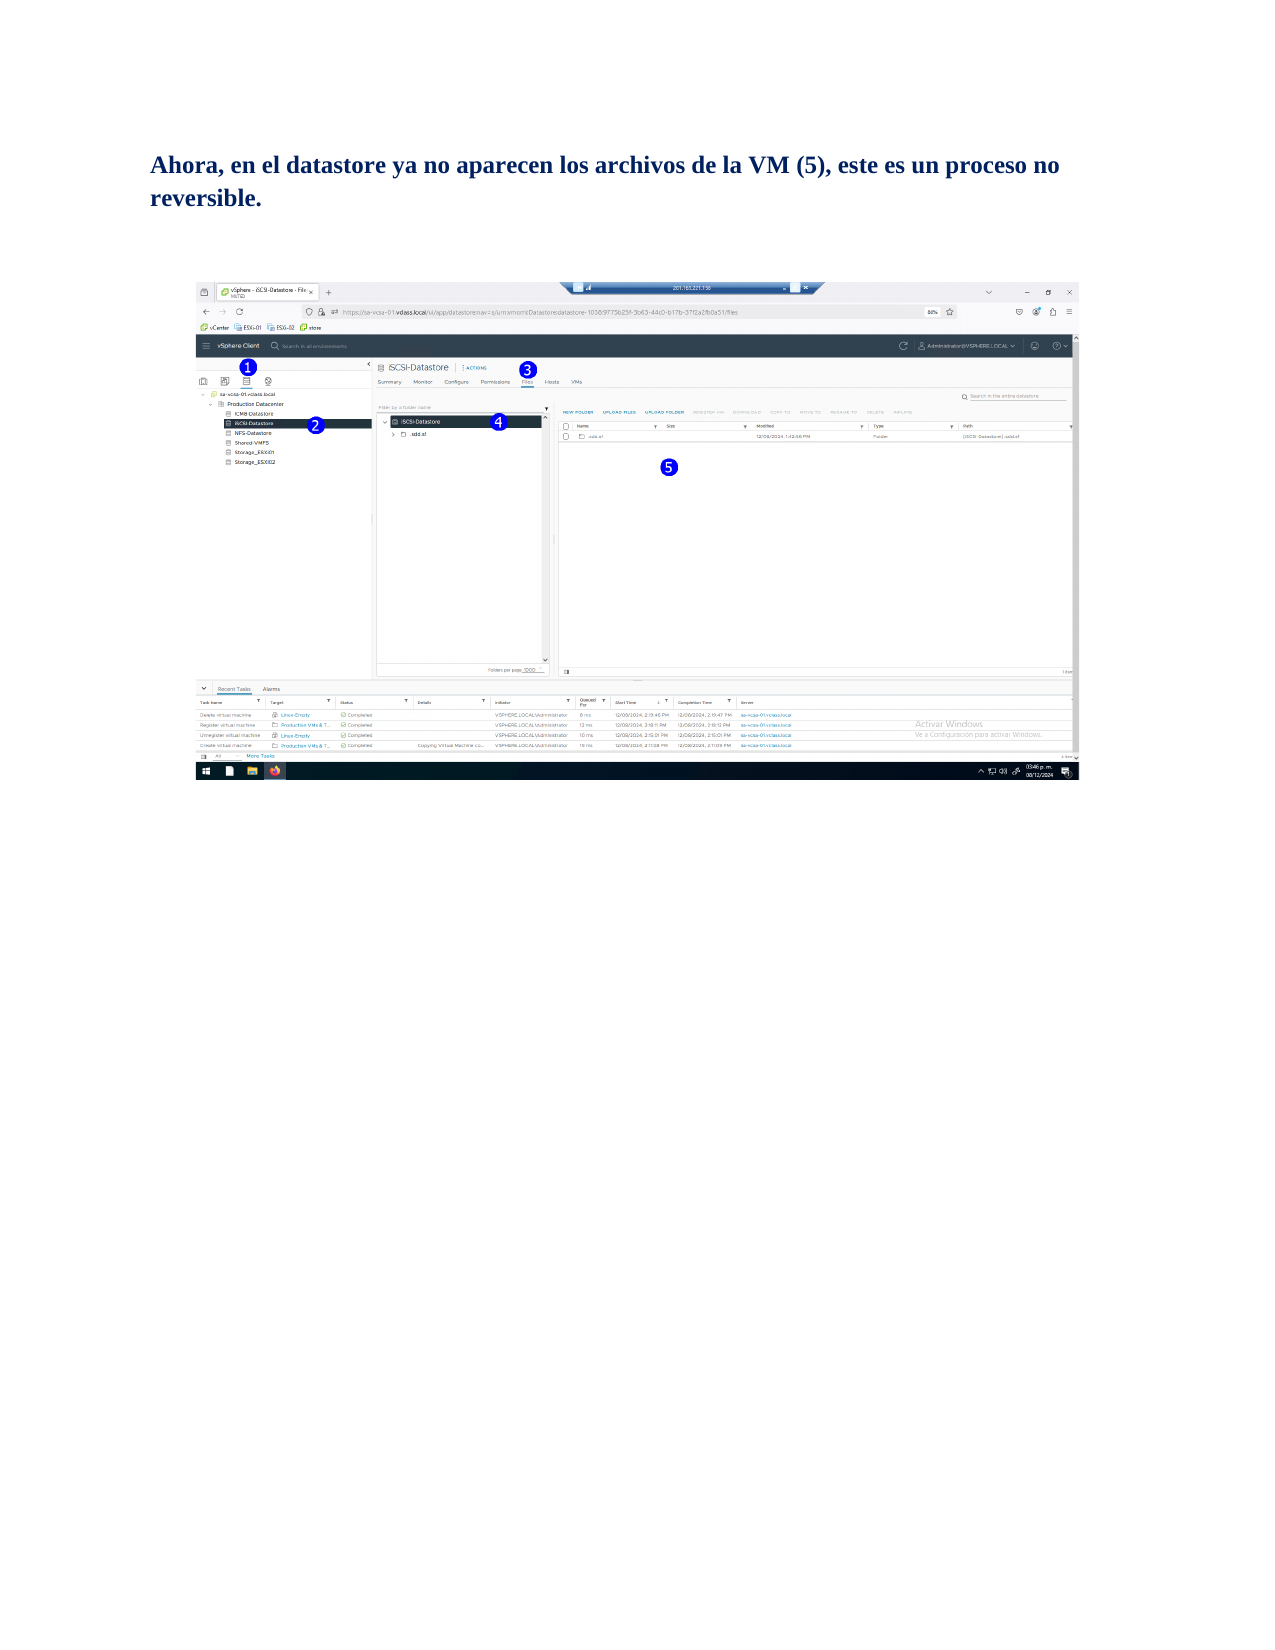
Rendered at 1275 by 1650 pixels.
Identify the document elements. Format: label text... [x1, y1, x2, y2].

picture [195, 282, 1080, 780]
text Ahora, en el datastore ya no aparecen los archivos de la VM (5), este es un proceso no reversible. [150, 150, 1125, 212]
